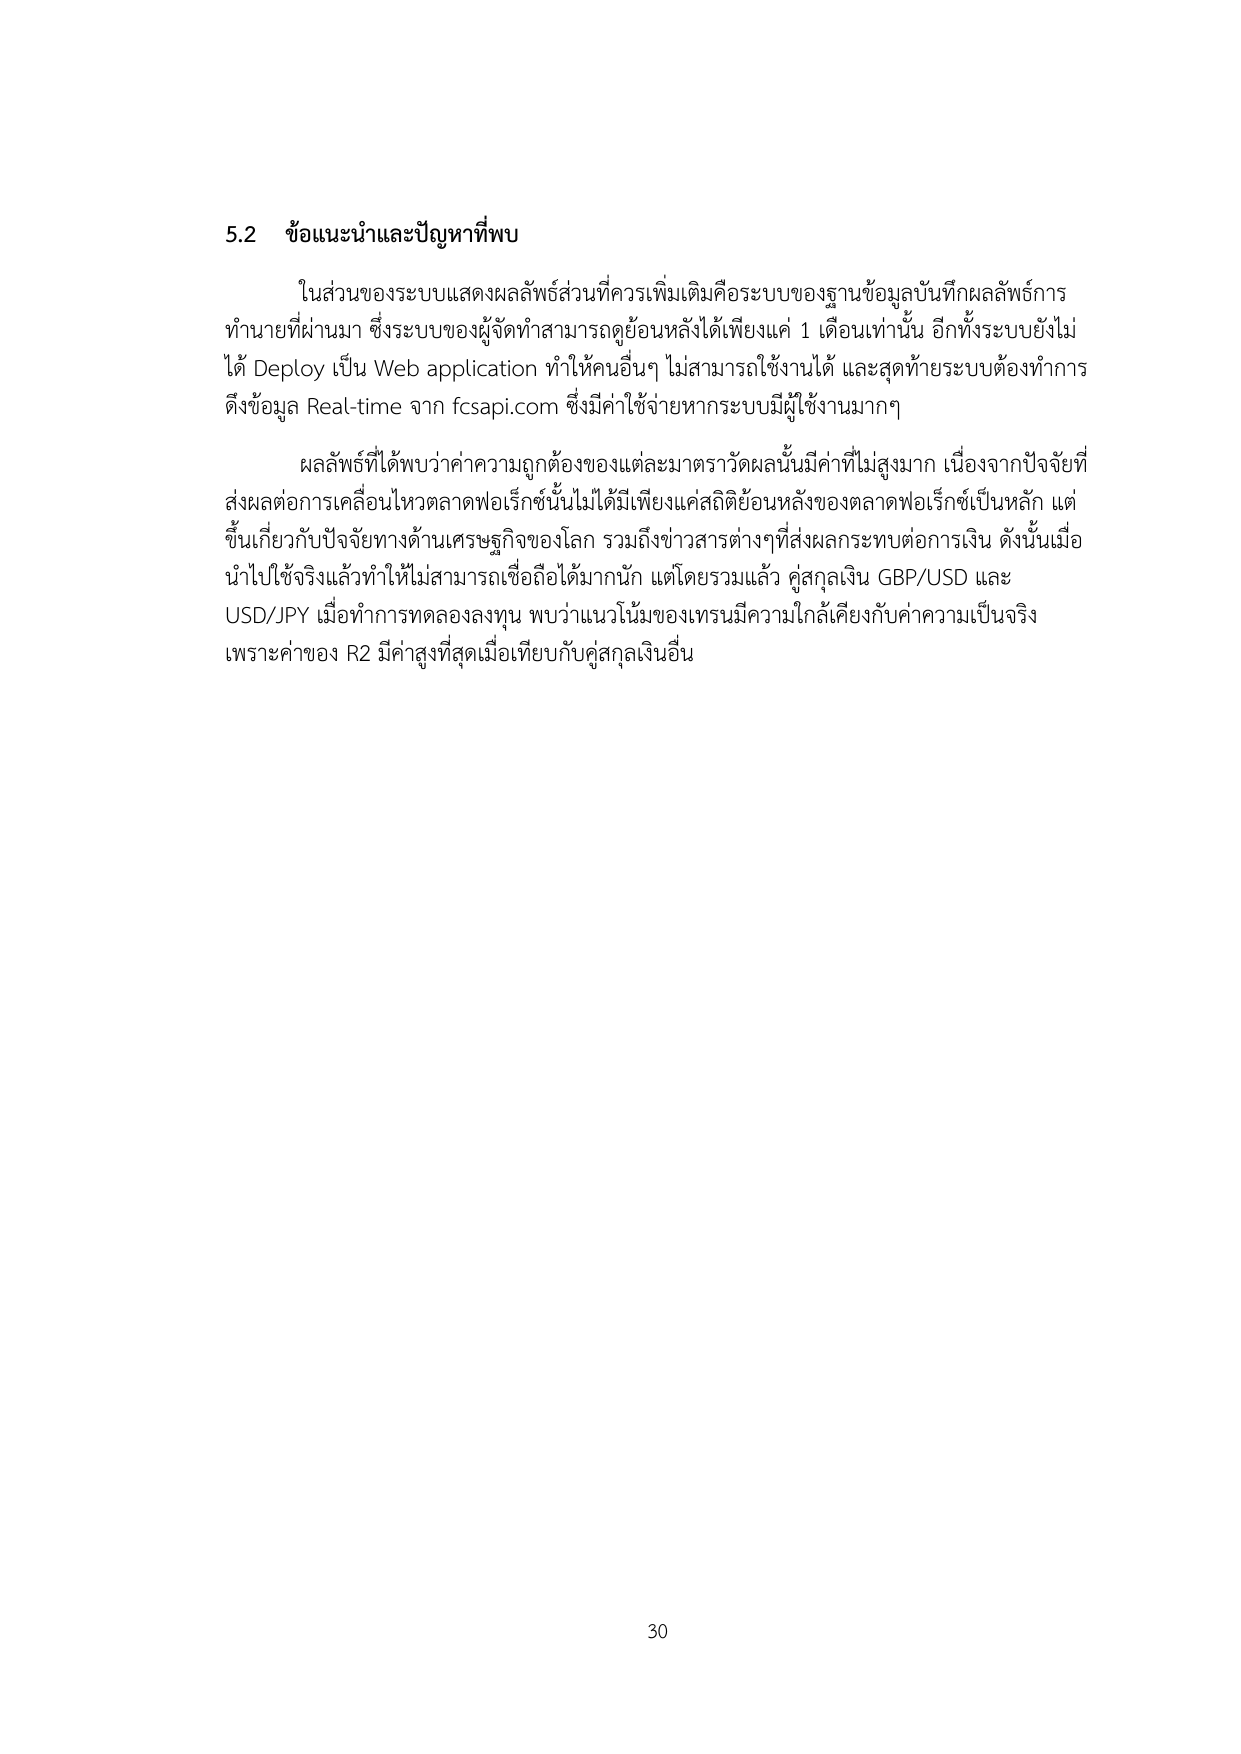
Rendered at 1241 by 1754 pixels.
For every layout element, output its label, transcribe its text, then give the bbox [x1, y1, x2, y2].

text ในส่วนของระบบแสดงผลลัพธ์ส่วนที่ควรเพิ่มเติมคือระบบของฐานข้อมูลบันทึกผลลัพธ์การทำนายที่ผ่านมา ซึ่งระบบของผู้จัดทำสามารถดูย้อนหลังได้เพียงแค่ 1 เดือนเท่านั้น อีกทั้งระบบยังไม่ได้ Deploy เป็น Web application ทำให้คนอื่นๆ ไม่สามารถใช้งานได้ และสุดท้ายระบบต้องทำการดึงข้อมูล Real-time จาก fcsapi.com ซึ่งมีค่าใช้จ่ายหากระบบมีผู้ใช้งานมากๆ [225, 272, 1090, 422]
subtitle ข้อแนะนำและปัญหาที่พบ [225, 213, 1090, 251]
text ผลลัพธ์ที่ได้พบว่าค่าความถูกต้องของแต่ละมาตราวัดผลนั้นมีค่าที่ไม่สูงมาก เนื่องจากปัจจัยที่ส่งผลต่อการเคลื่อนไหวตลาดฟอเร็กซ์นั้นไม่ได้มีเพียงแค่สถิติย้อนหลังของตลาดฟอเร็กซ์เป็นหลัก แต่ขึ้นเกี่ยวกับปัจจัยทางด้านเศรษฐกิจของโลก รวมถึงข่าวสารต่างๆที่ส่งผลกระทบต่อการเงิน ดังนั้นเมื่อนำไปใช้จริงแล้วทำให้ไม่สามารถเชื่อถือได้มากนัก แต่โดยรวมแล้ว คู่สกุลเงิน GBP/USD และ USD/JPY เมื่อทำการทดลองลงทุน พบว่าแนวโน้มของเทรนมีความใกล้เคียงกับค่าความเป็นจริง เพราะค่าของ R2 มีค่าสูงที่สุดเมื่อเทียบกับคู่สกุลเงินอื่น [225, 443, 1090, 669]
